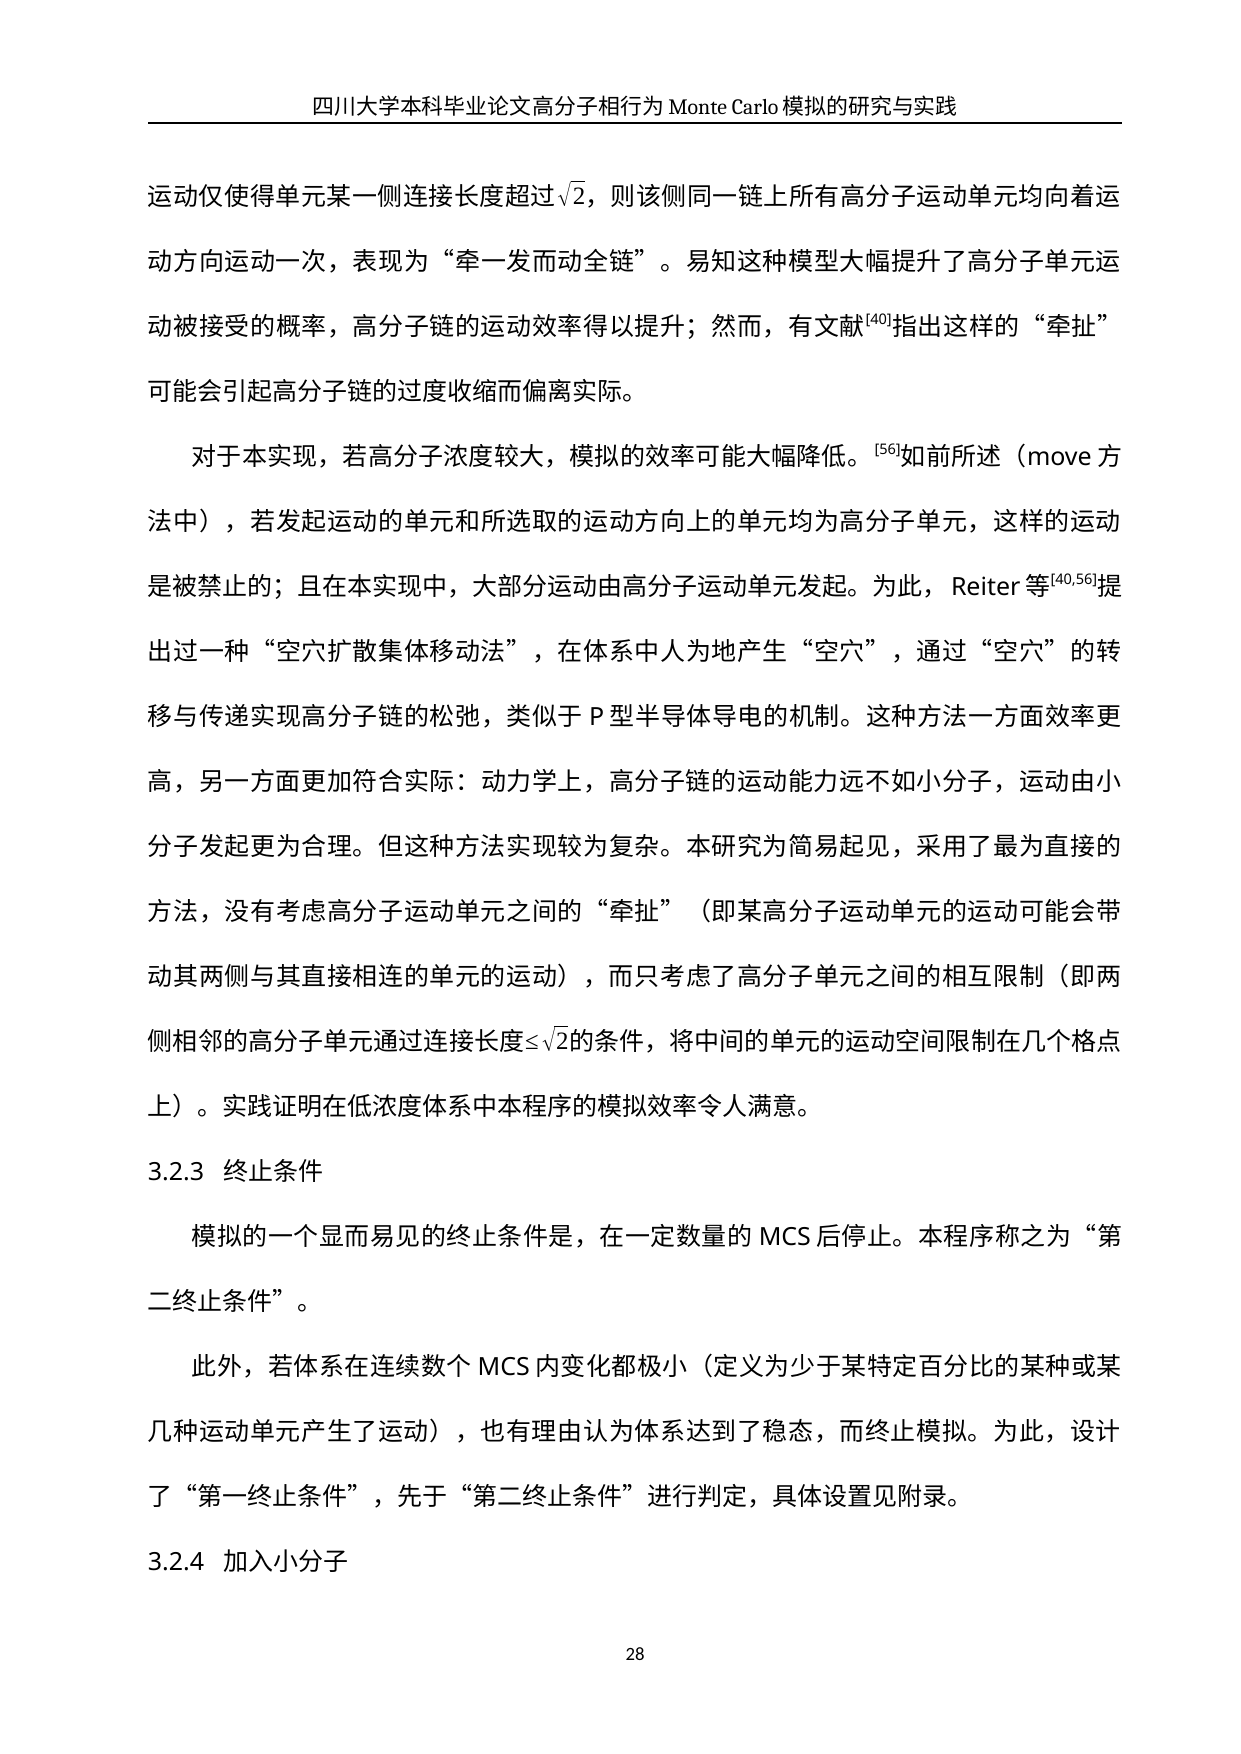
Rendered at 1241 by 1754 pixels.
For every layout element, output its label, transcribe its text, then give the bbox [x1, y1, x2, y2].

text 3.2.3 终止条件 [148, 1137, 1122, 1202]
text 模拟的一个显而易见的终止条件是，在一定数量的MCS后停止。本程序称之为“第二终止条件”。 [148, 1202, 1122, 1332]
text 此外，若体系在连续数个MCS内变化都极小（定义为少于某特定百分比的某种或某几种运动单元产生了运动），也有理由认为体系达到了稳态，而终止模拟。为此，设计了“第一终止条件”，先于“第二终止条件”进行判定，具体设置见附录。 [148, 1332, 1122, 1527]
text 3.2.4 加入小分子 [148, 1527, 1122, 1592]
text 对于本实现，若高分子浓度较大，模拟的效率可能大幅降低。[56]如前所述（move方法中），若发起运动的单元和所选取的运动方向上的单元均为高分子单元，这样的运动是被禁止的；且在本实现中，大部分运动由高分子运动单元发起。为此，Reiter等[40,56]提出过一种“空穴扩散集体移动法”，在体系中人为地产生“空穴”，通过“空穴”的转移与传递实现高分子链的松弛，类似于P型半导体导电的机制。这种方法一方面效率更高，另一方面更加符合实际：动力学上，高分子链的运动能力远不如小分子，运动由小分子发起更为合理。但这种方法实现较为复杂。本研究为简易起见，采用了最为直接的方法，没有考虑高分子运动单元之间的“牵扯”（即某高分子运动单元的运动可能会带动其两侧与其直接相连的单元的运动），而只考虑了高分子单元之间的相互限制（即两侧相邻的高分子单元通过连接长度的条件，将中间的单元的运动空间限制在几个格点上）。实践证明在低浓度体系中本程序的模拟效率令人满意。 [148, 422, 1122, 1137]
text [148, 162, 1122, 422]
